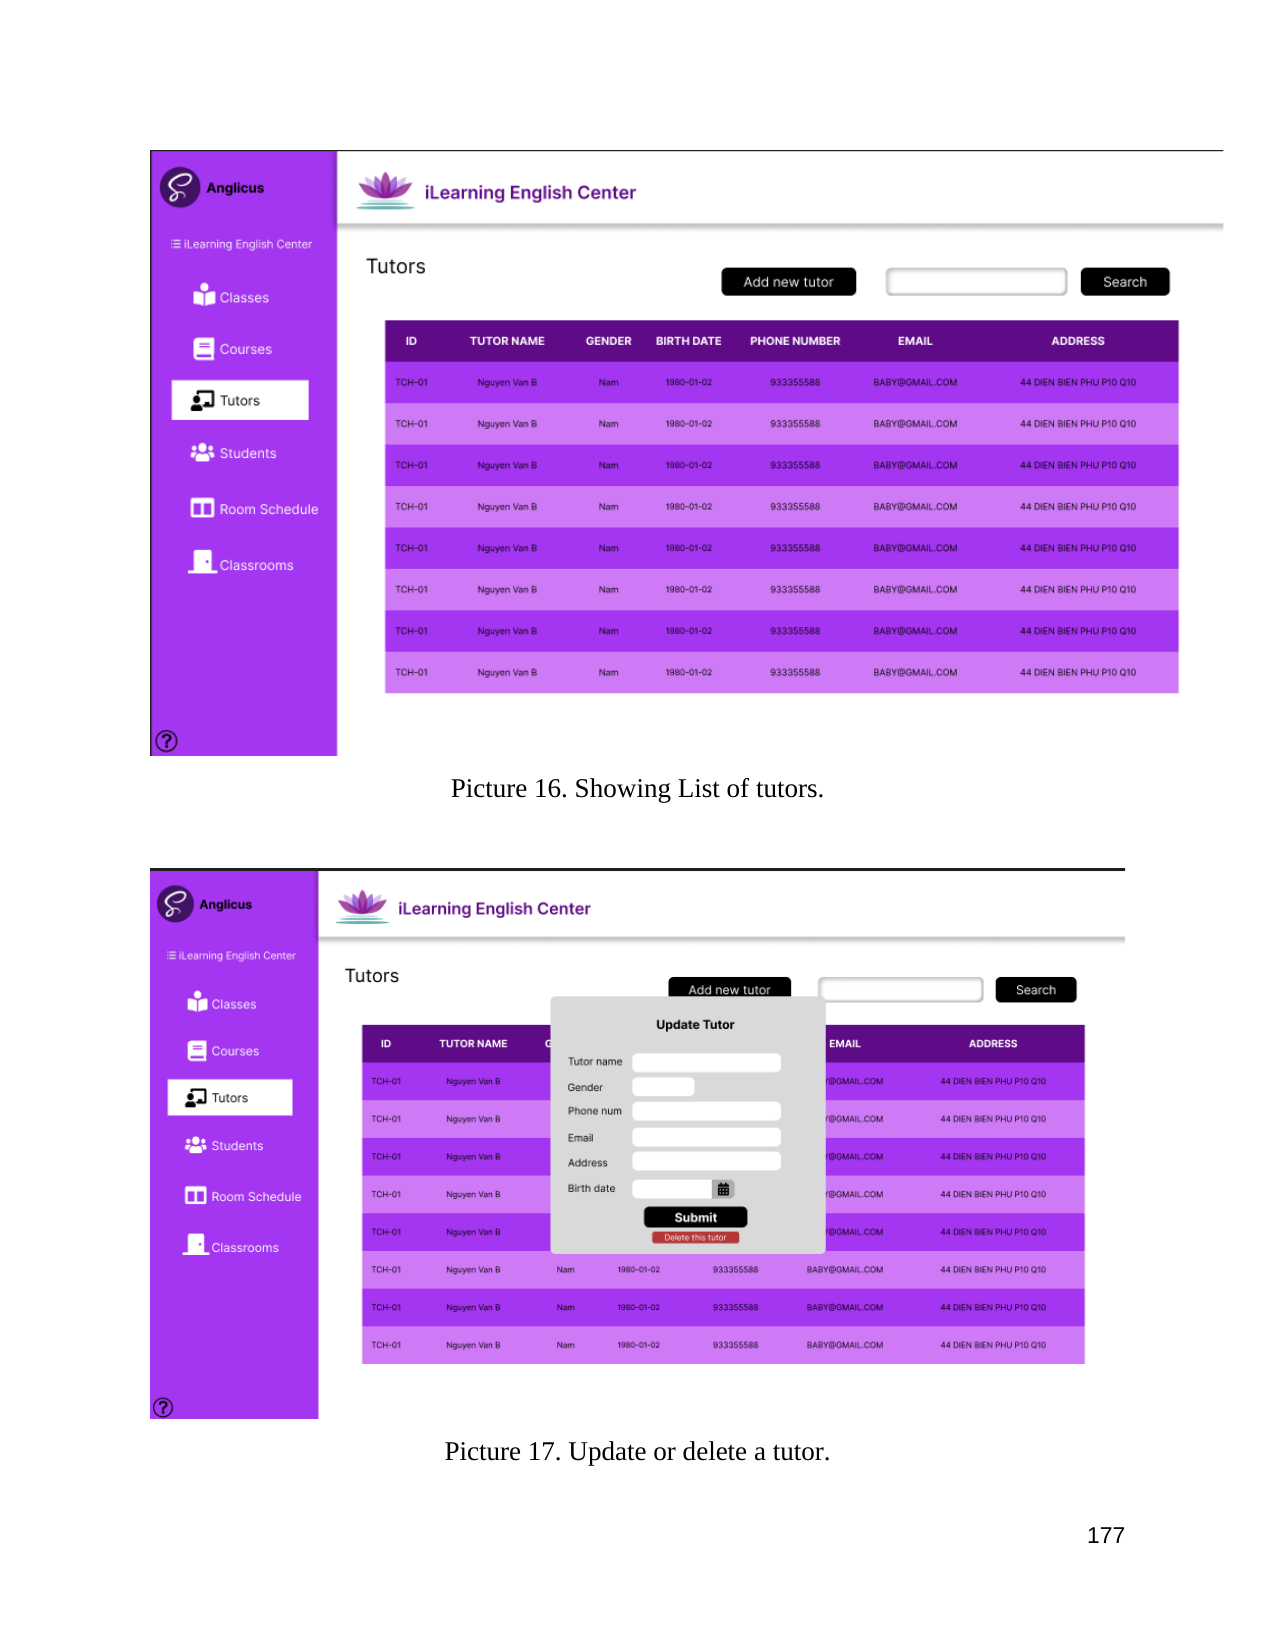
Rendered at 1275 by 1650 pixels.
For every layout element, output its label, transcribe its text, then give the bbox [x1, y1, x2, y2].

picture [150, 150, 1224, 756]
picture [150, 868, 1125, 1419]
text Picture 16. Showing List of tutors. [150, 772, 1125, 803]
text Picture 17. Update or delete a tutor. [150, 1435, 1125, 1466]
